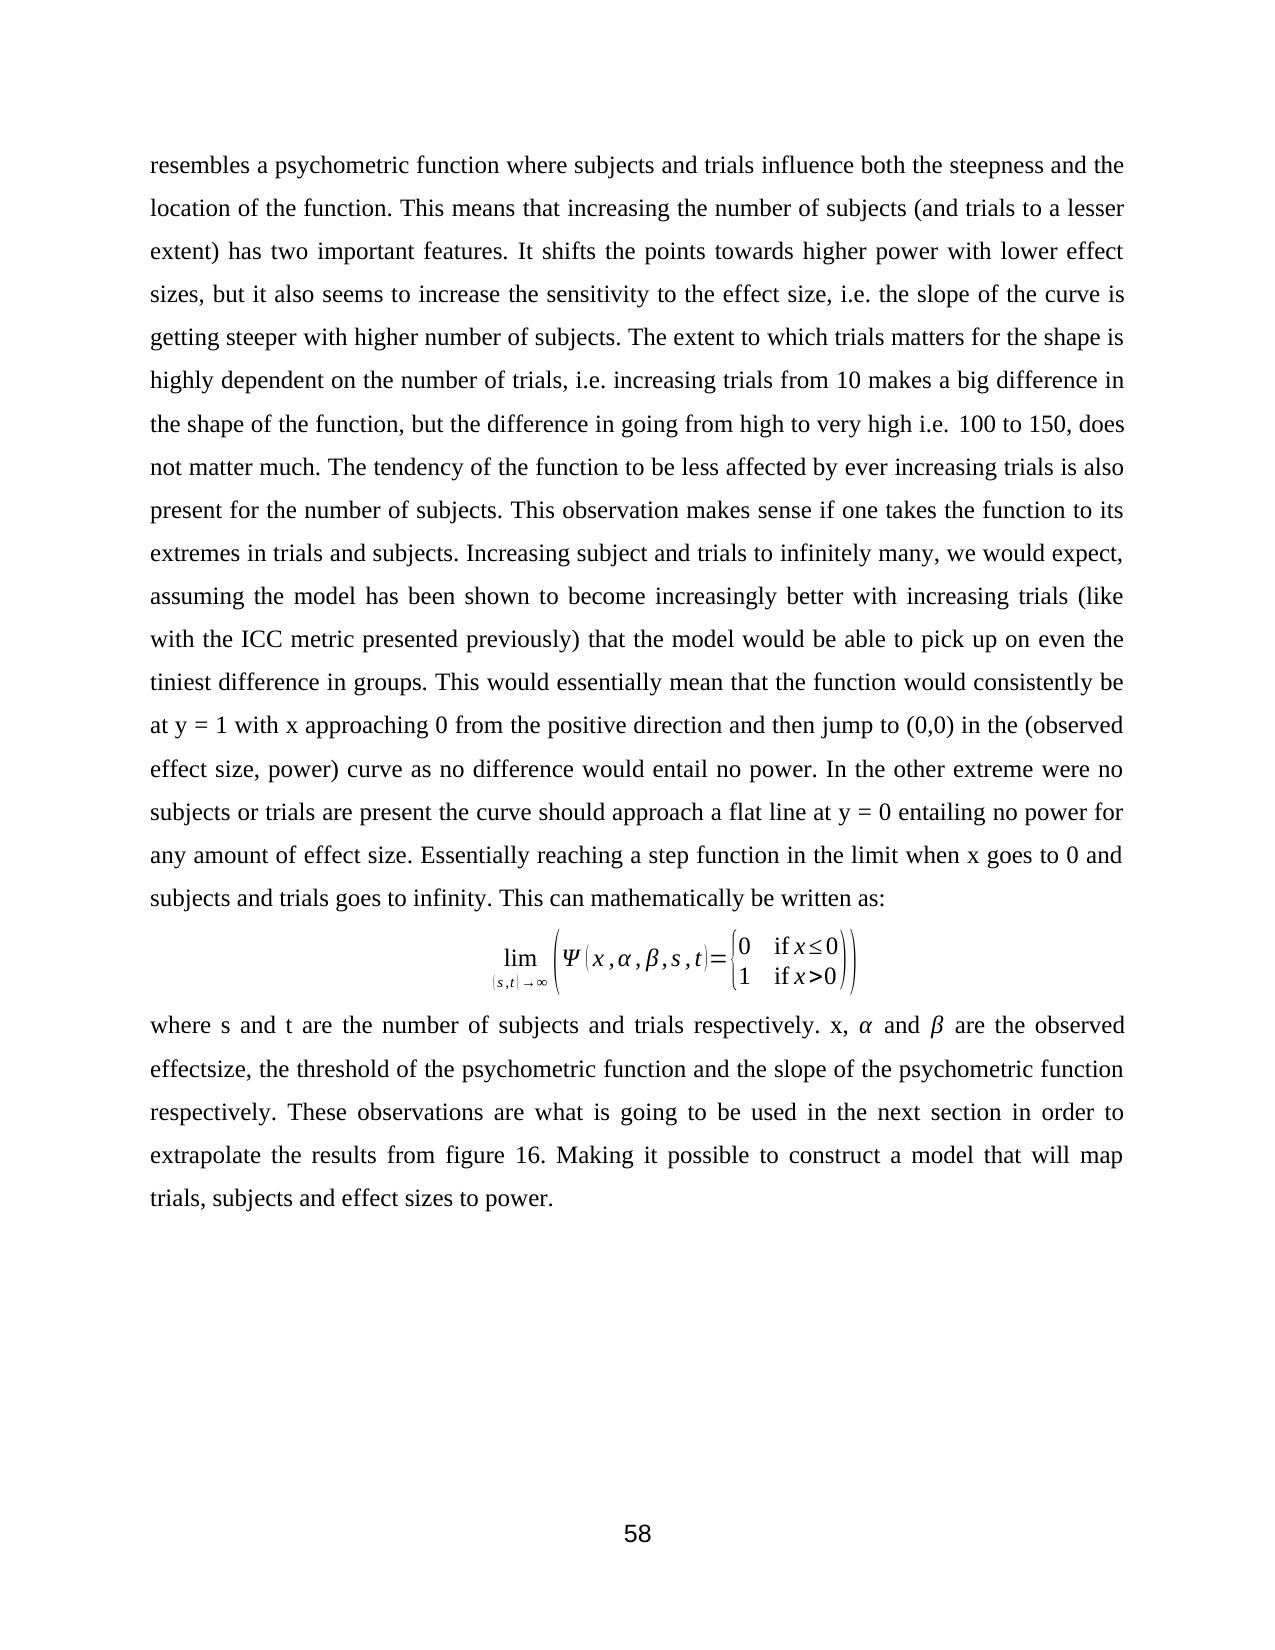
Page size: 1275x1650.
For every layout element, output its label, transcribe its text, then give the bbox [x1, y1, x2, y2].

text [150, 150, 1125, 912]
text where s and t are the number of subjects and trials respectively. x, and are the observed effectsize, the threshold of the psychometric function and the slope of the psychometric function respectively. These observations are what is going to be used in the next section in order to extrapolate the results from figure 16. Making it possible to construct a model that will map trials, subjects and effect sizes to power. [150, 1011, 1125, 1212]
